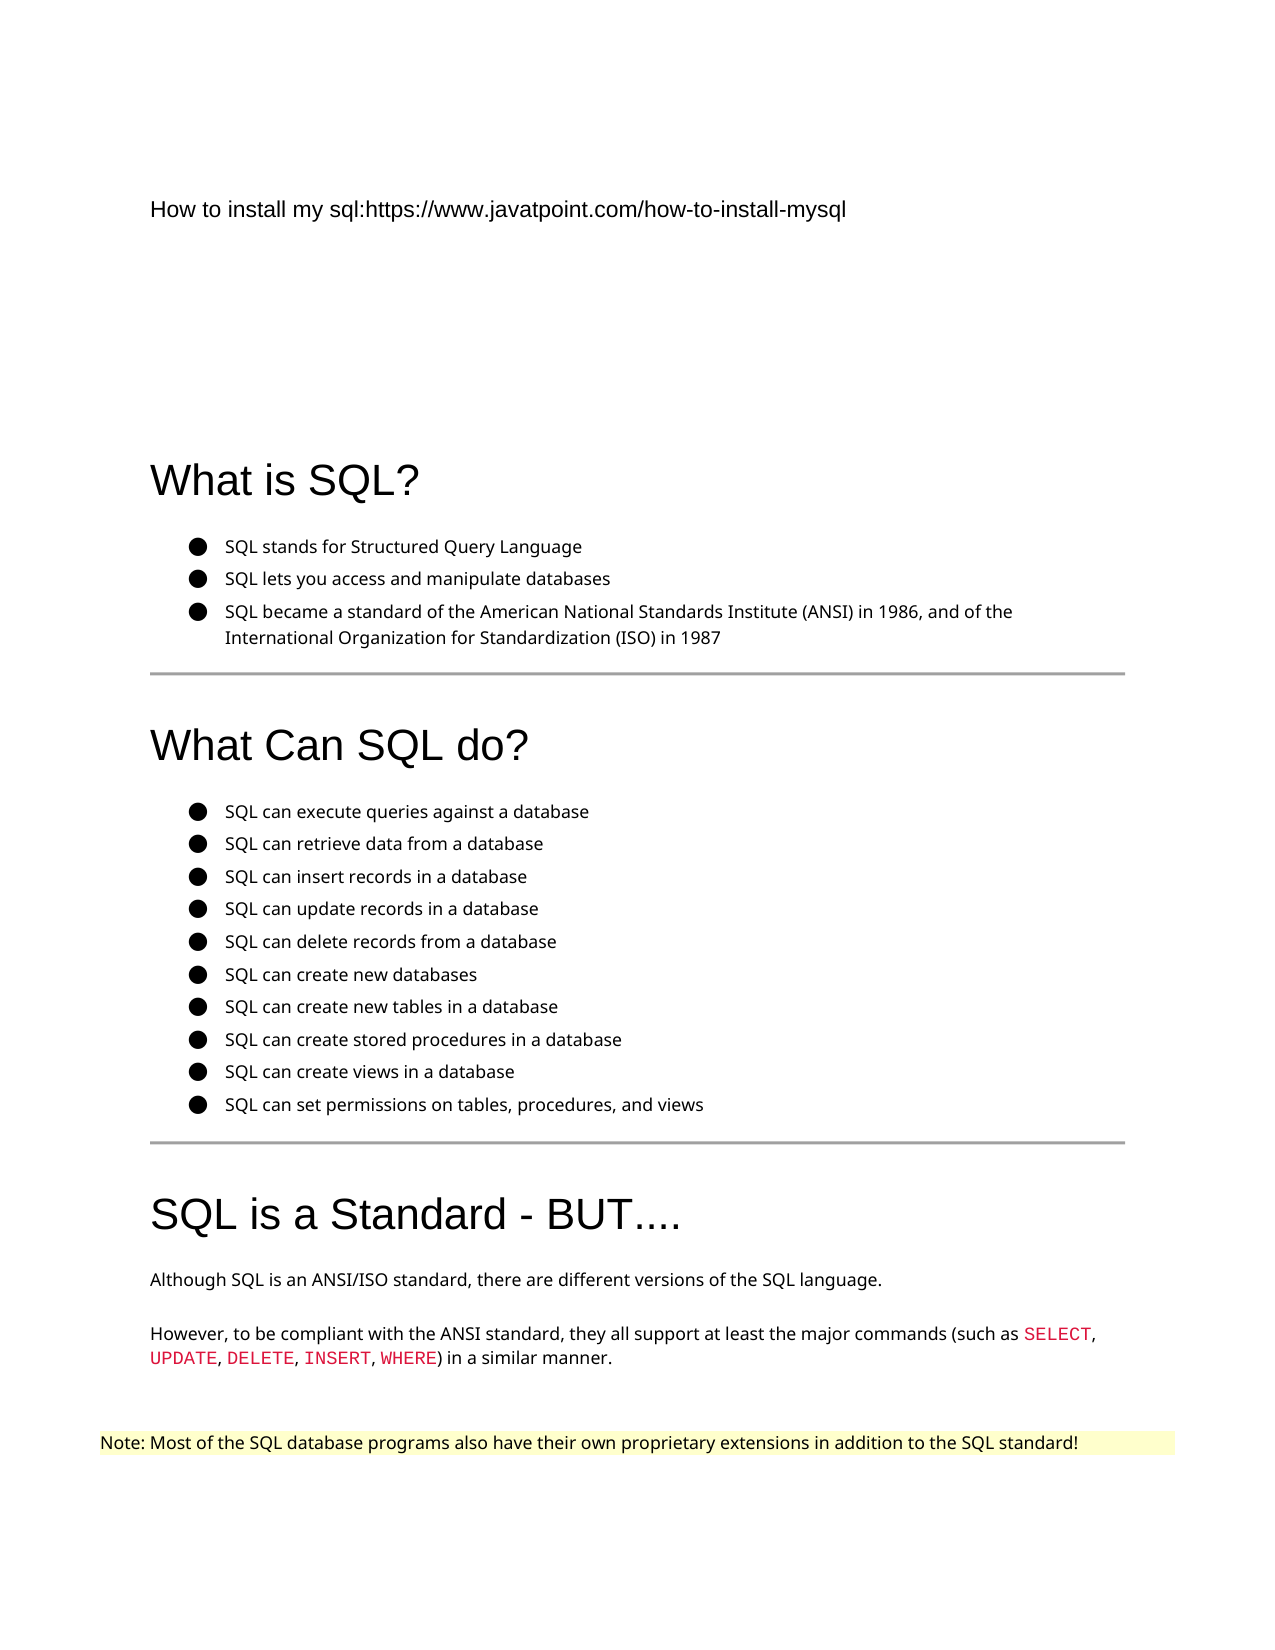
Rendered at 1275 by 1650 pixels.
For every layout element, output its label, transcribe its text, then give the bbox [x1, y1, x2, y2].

list SQL lets you access and manipulate databases [187, 560, 1125, 593]
subtitle What is SQL? [150, 454, 1125, 504]
list SQL stands for Structured Query Language [187, 527, 1125, 560]
text Although SQL is an ANSI/ISO standard, there are different versions of the SQL language. [150, 1268, 1125, 1292]
list SQL can create new databases [187, 955, 1125, 988]
list SQL can set permissions on tables, procedures, and views [187, 1086, 1125, 1118]
list SQL can execute queries against a database [187, 792, 1125, 825]
text However, to be compliant with the ANSI standard, they all support at least the major commands (such as SELECT, UPDATE, DELETE, INSERT, WHERE) in a similar manner. [150, 1321, 1125, 1370]
list SQL became a standard of the American National Standards Institute (ANSI) in 1986, and of the International Organization for Standardization (ISO) in 1987 [187, 593, 1125, 649]
subtitle What Can SQL do? [150, 719, 1125, 769]
list SQL can create views in a database [187, 1053, 1125, 1086]
list SQL can insert records in a database [187, 858, 1125, 890]
text Note: Most of the SQL database programs also have their own proprietary extensions in addition to the SQL standard! [100, 1431, 1175, 1455]
list SQL can create new tables in a database [187, 988, 1125, 1021]
list SQL can retrieve data from a database [187, 825, 1125, 858]
list SQL can update records in a database [187, 890, 1125, 923]
list SQL can delete records from a database [187, 923, 1125, 955]
list SQL can create stored procedures in a database [187, 1021, 1125, 1053]
subtitle SQL is a Standard - BUT.... [150, 1188, 1125, 1238]
